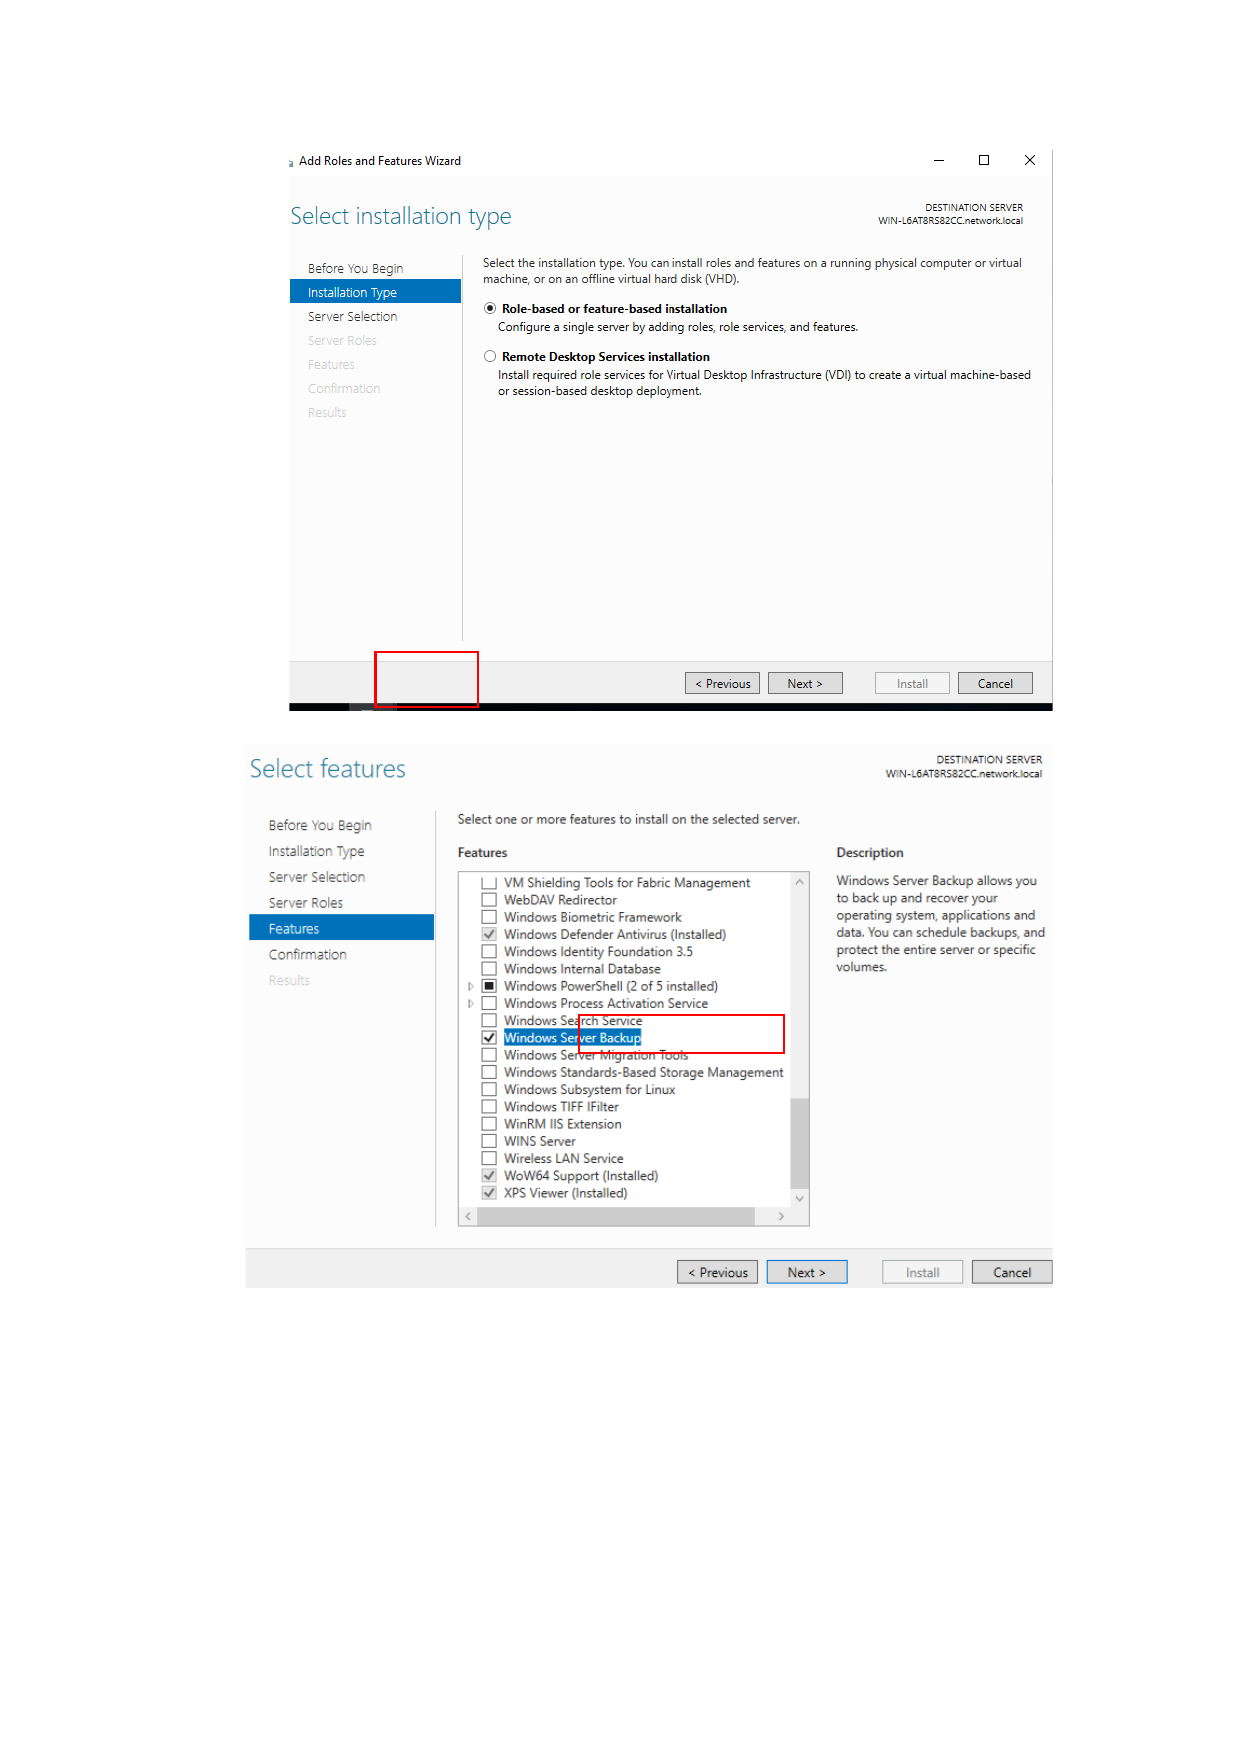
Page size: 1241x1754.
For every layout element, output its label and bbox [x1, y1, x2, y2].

picture [289, 150, 1053, 711]
picture [245, 744, 1053, 1288]
